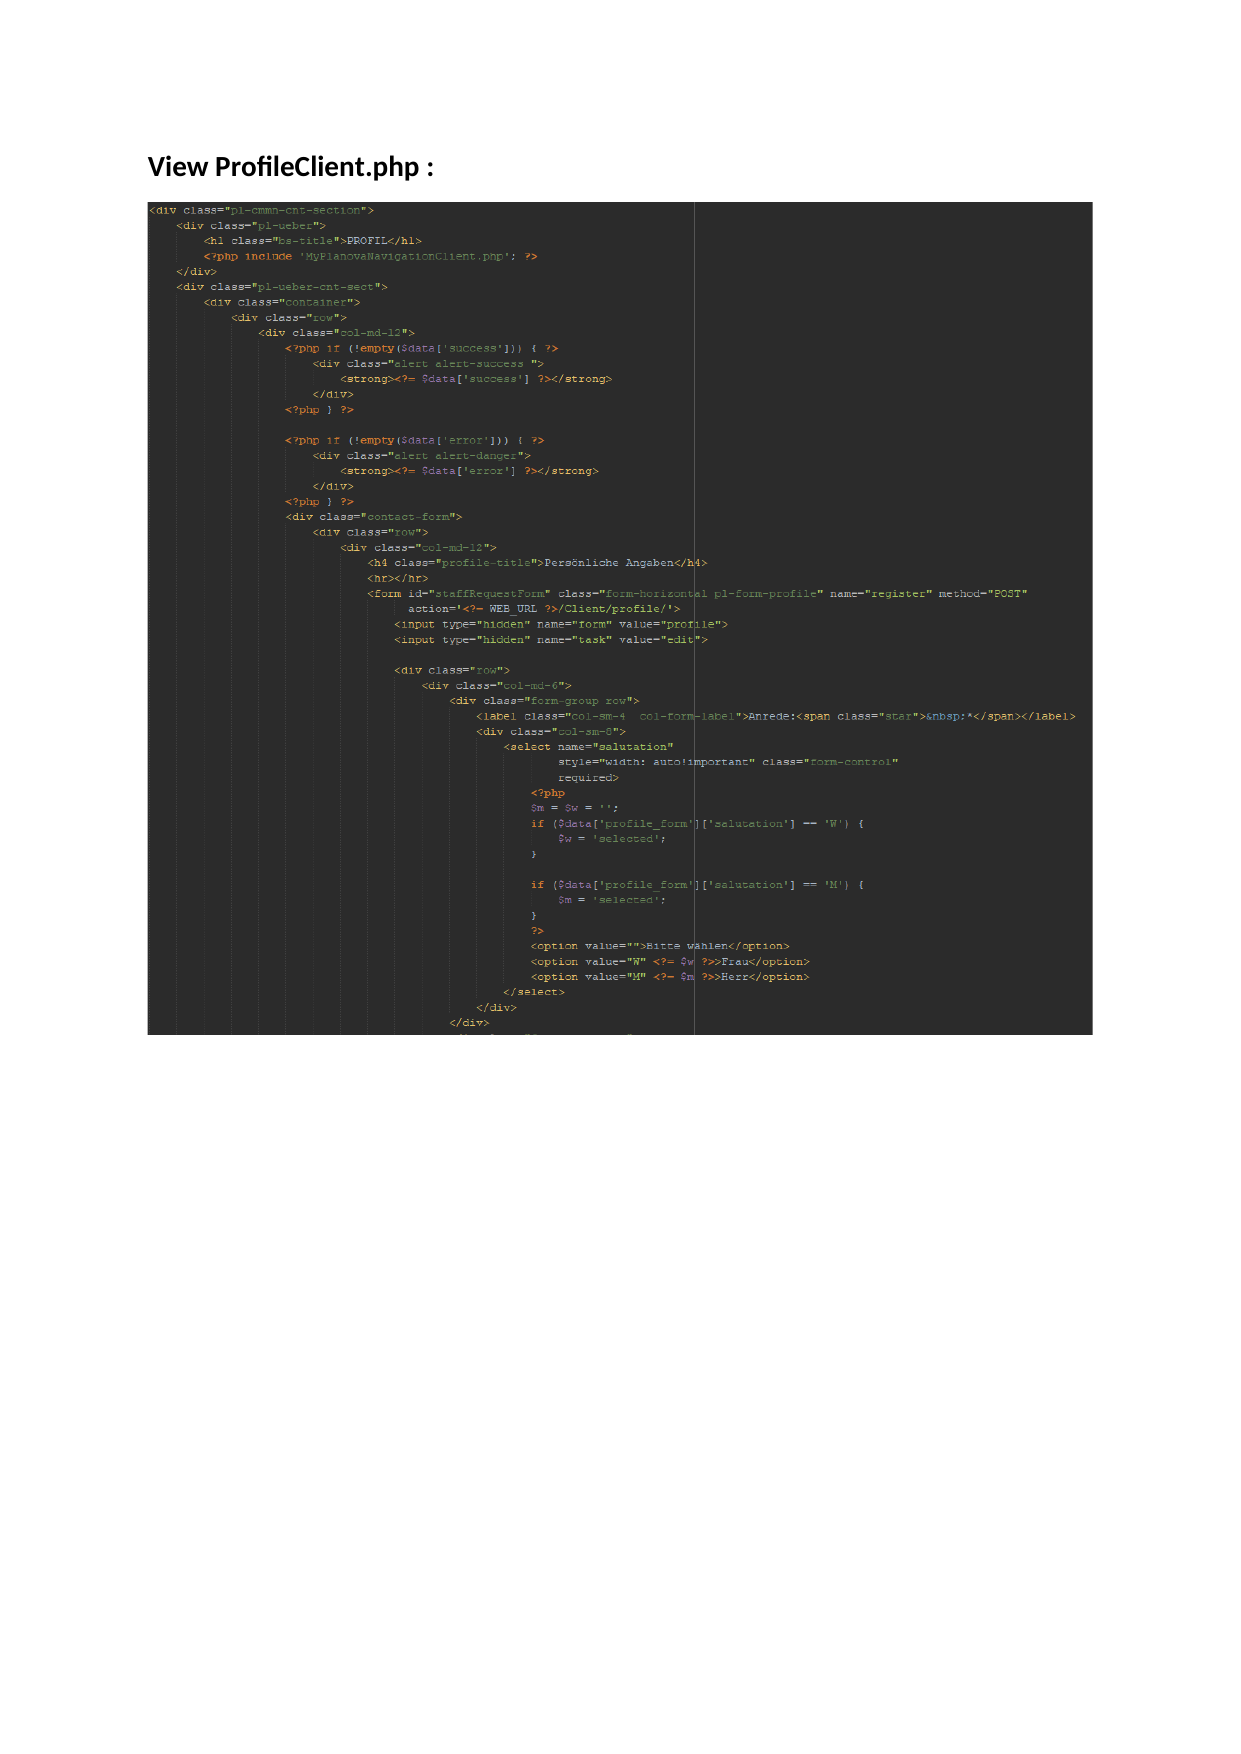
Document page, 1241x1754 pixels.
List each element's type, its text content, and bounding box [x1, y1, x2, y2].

text View ProfileClient.php : [148, 148, 1093, 183]
picture [147, 202, 1093, 1035]
